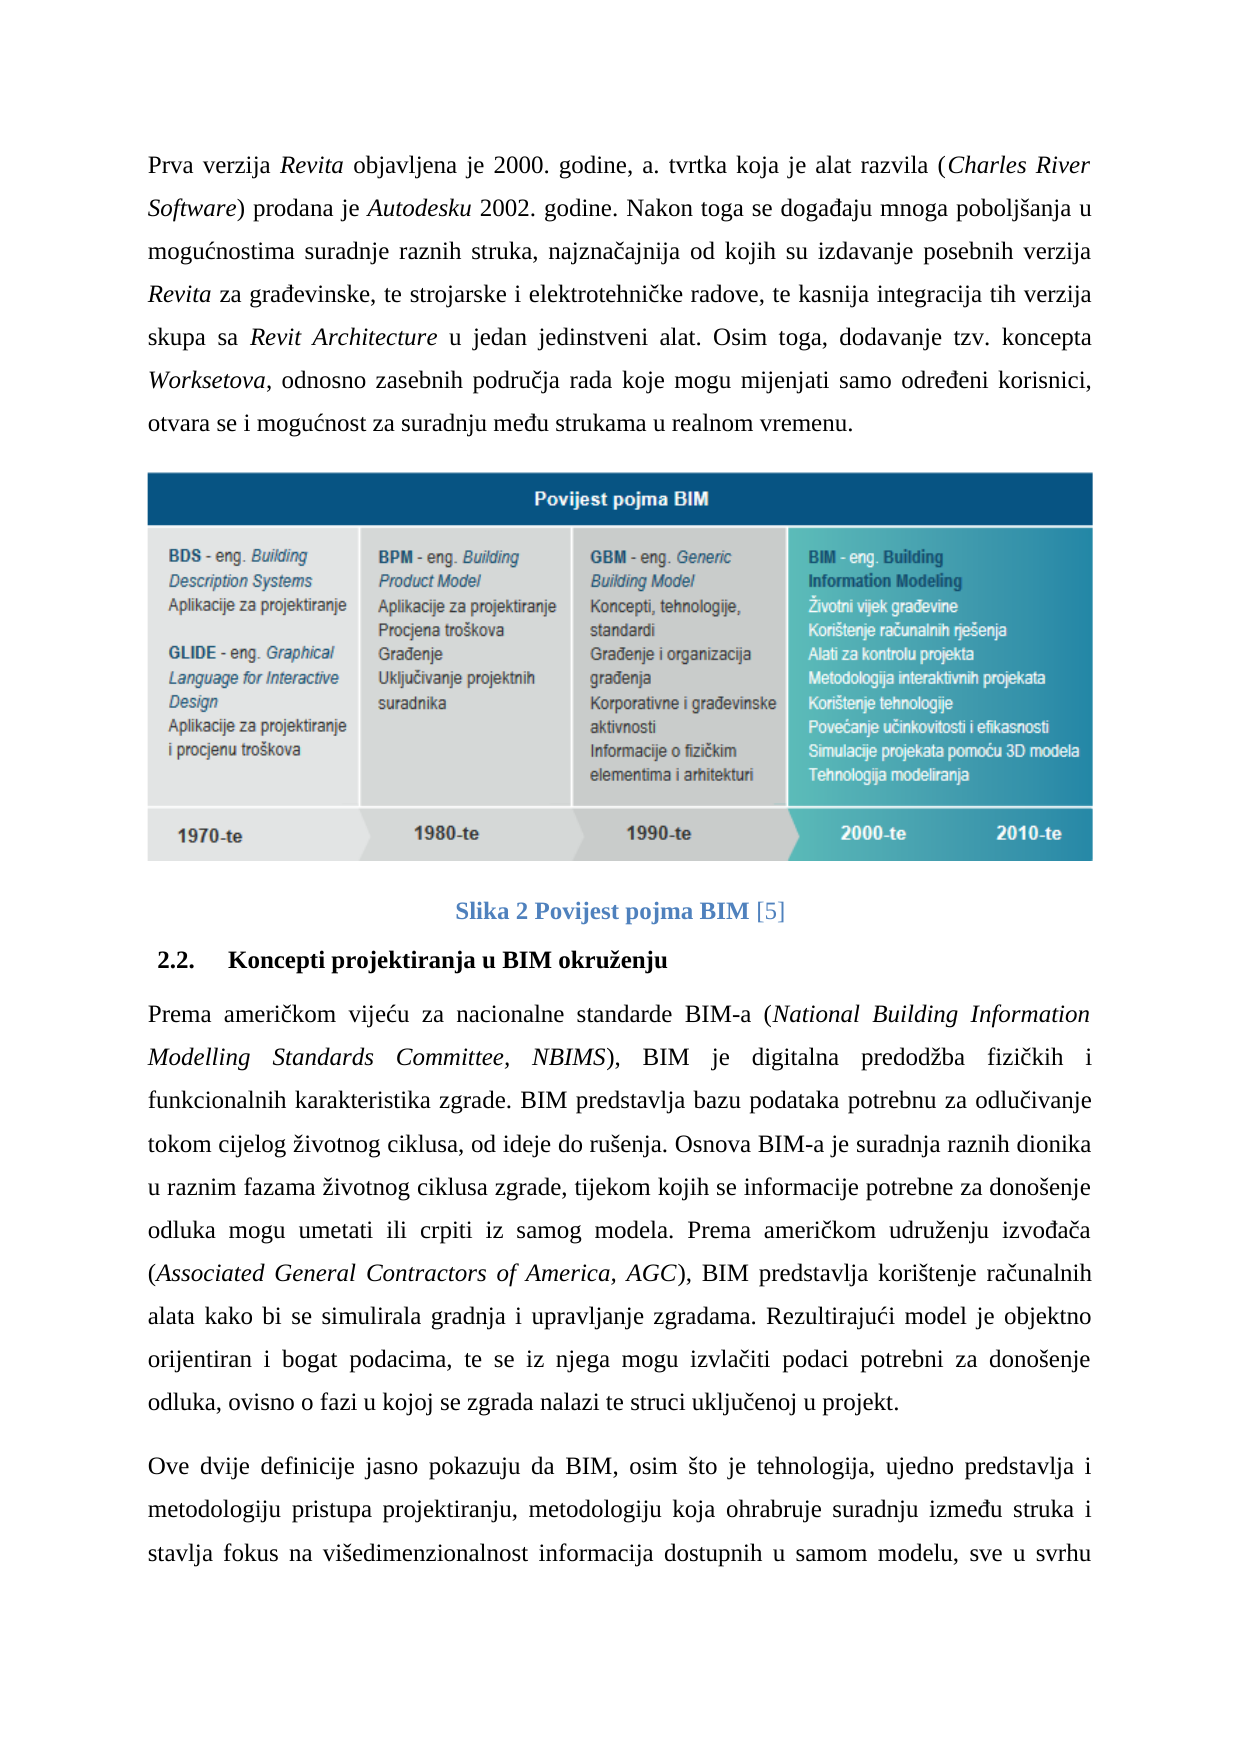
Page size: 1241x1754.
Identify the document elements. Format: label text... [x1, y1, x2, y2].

picture [147, 472, 1093, 861]
text Prema američkom vijeću za nacionalne standarde BIM-a (National Building Information Modelling Standards Committee, NBIMS), BIM je digitalna predodžba fizičkih i funkcionalnih karakteristika zgrade. BIM predstavlja bazu podataka potrebnu za odlučivanje tokom cijelog životnog ciklusa, od ideje do rušenja. Osnova BIM-a je suradnja raznih dionika u raznim fazama životnog ciklusa zgrade, tijekom kojih se informacije potrebne za donošenje odluka mogu umetati ili crpiti iz samog modela. Prema američkom udruženju izvođača (Associated General Contractors of America, AGC), BIM predstavlja korištenje računalnih alata kako bi se simulirala gradnja i upravljanje zgradama. Rezultirajući model je objektno orijentiran i bogat podacima, te se iz njega mogu izvlačiti podaci potrebni za donošenje odluka, ovisno o fazi u kojoj se zgrada nalazi te struci uključenoj u projekt. [148, 999, 1092, 1416]
subtitle Koncepti projektiranja u BIM okruženju [157, 946, 1092, 974]
text Prva verzija Revita objavljena je 2000. godine, a. tvrtka koja je alat razvila (Charles River Software) prodana je Autodesku 2002. godine. Nakon toga se događaju mnoga poboljšanja u mogućnostima suradnje raznih struka, najznačajnija od kojih su izdavanje posebnih verzija Revita za građevinske, te strojarske i elektrotehničke radove, te kasnija integracija tih verzija skupa sa Revit Architecture u jedan jedinstveni alat. Osim toga, dodavanje tzv. koncepta Worksetova, odnosno zasebnih područja rada koje mogu mijenjati samo određeni korisnici, otvara se i mogućnost za suradnju među strukama u realnom vremenu. [148, 150, 1092, 437]
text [148, 1451, 1092, 1566]
text Slika 2 Povijest pojma BIM [5] [148, 896, 1092, 925]
